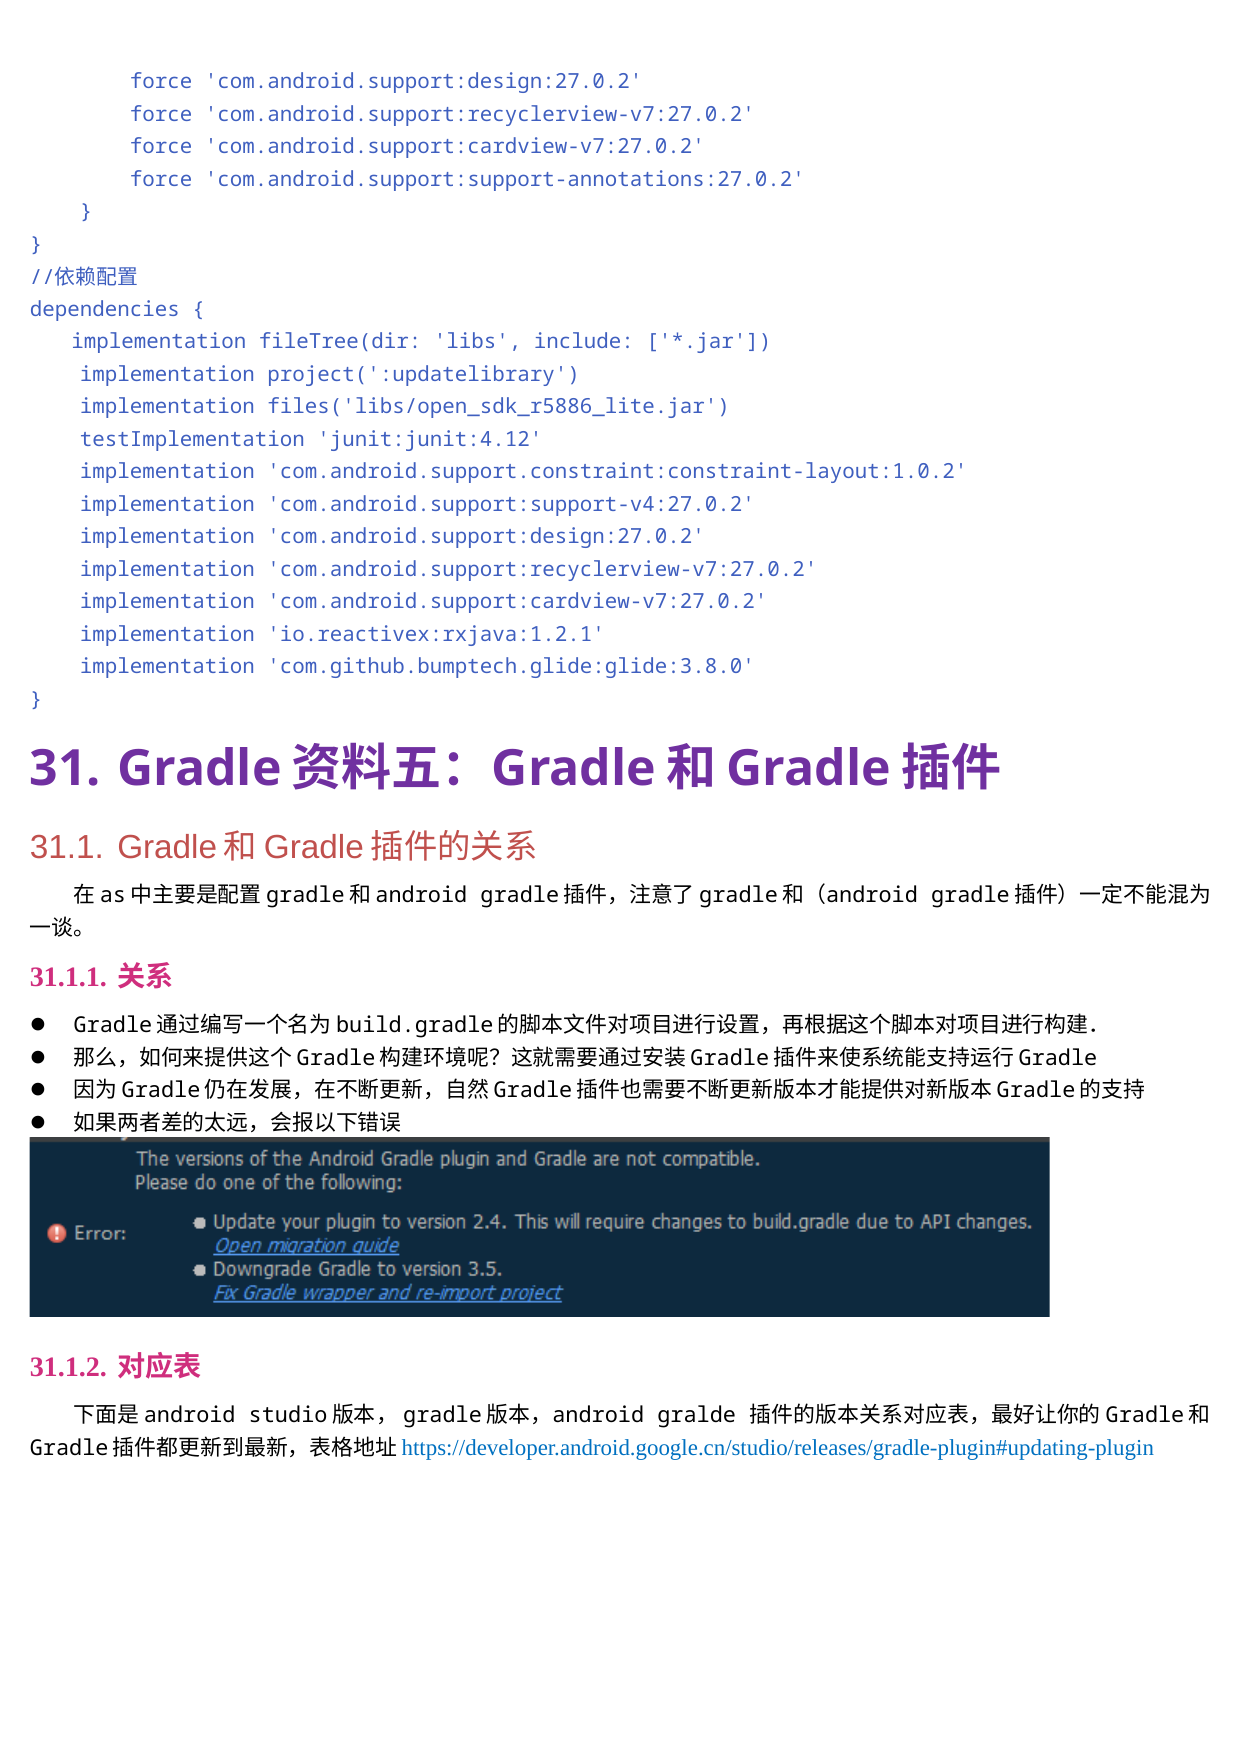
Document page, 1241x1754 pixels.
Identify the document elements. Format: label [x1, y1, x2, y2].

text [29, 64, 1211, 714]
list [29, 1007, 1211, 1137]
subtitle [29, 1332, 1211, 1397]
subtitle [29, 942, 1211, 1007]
picture [29, 1137, 1050, 1317]
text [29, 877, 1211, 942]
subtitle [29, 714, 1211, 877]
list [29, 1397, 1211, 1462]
